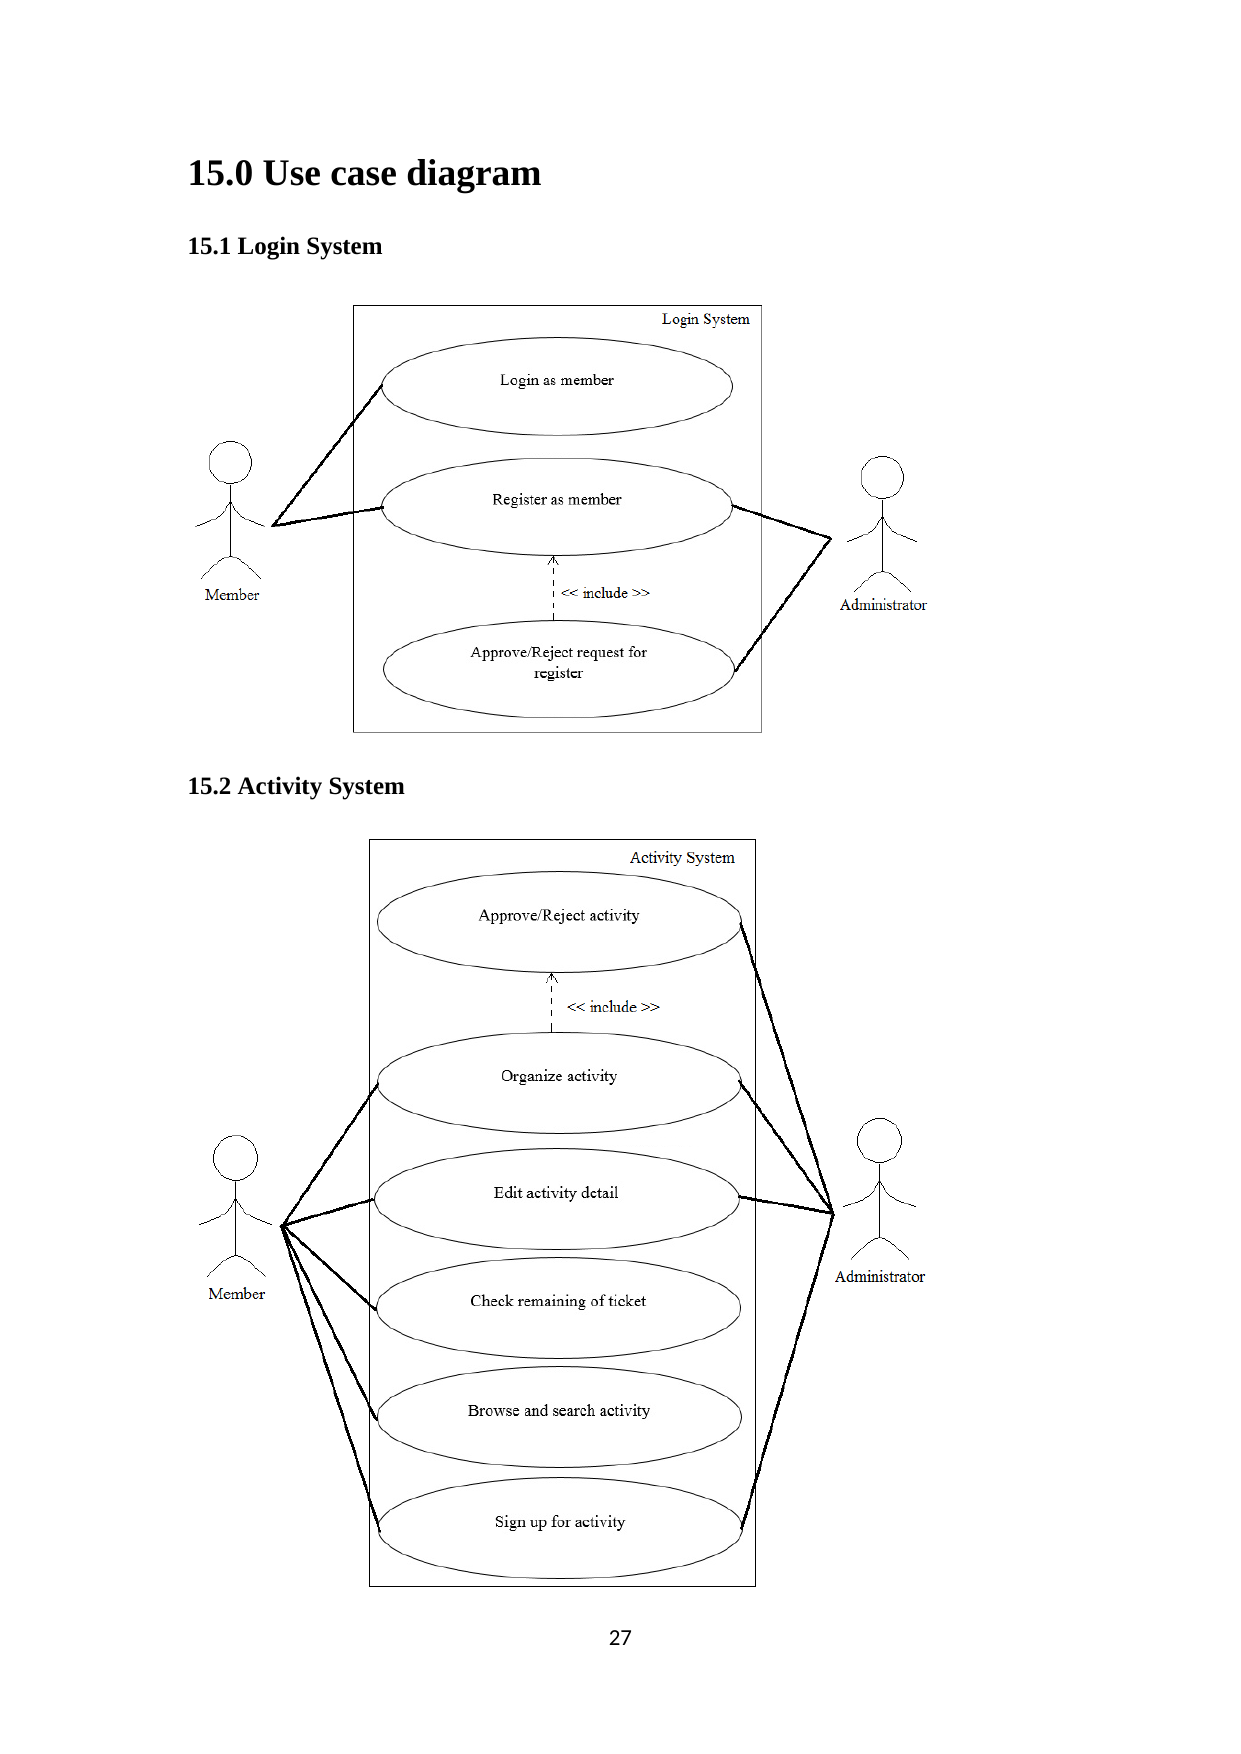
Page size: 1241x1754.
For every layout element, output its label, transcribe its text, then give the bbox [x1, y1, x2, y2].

picture [187, 830, 942, 1600]
text 15.1 Login System [187, 231, 1053, 260]
picture [187, 291, 930, 740]
text 15.2 Activity System [187, 771, 1053, 800]
text 15.0 Use case diagram [187, 150, 1053, 193]
